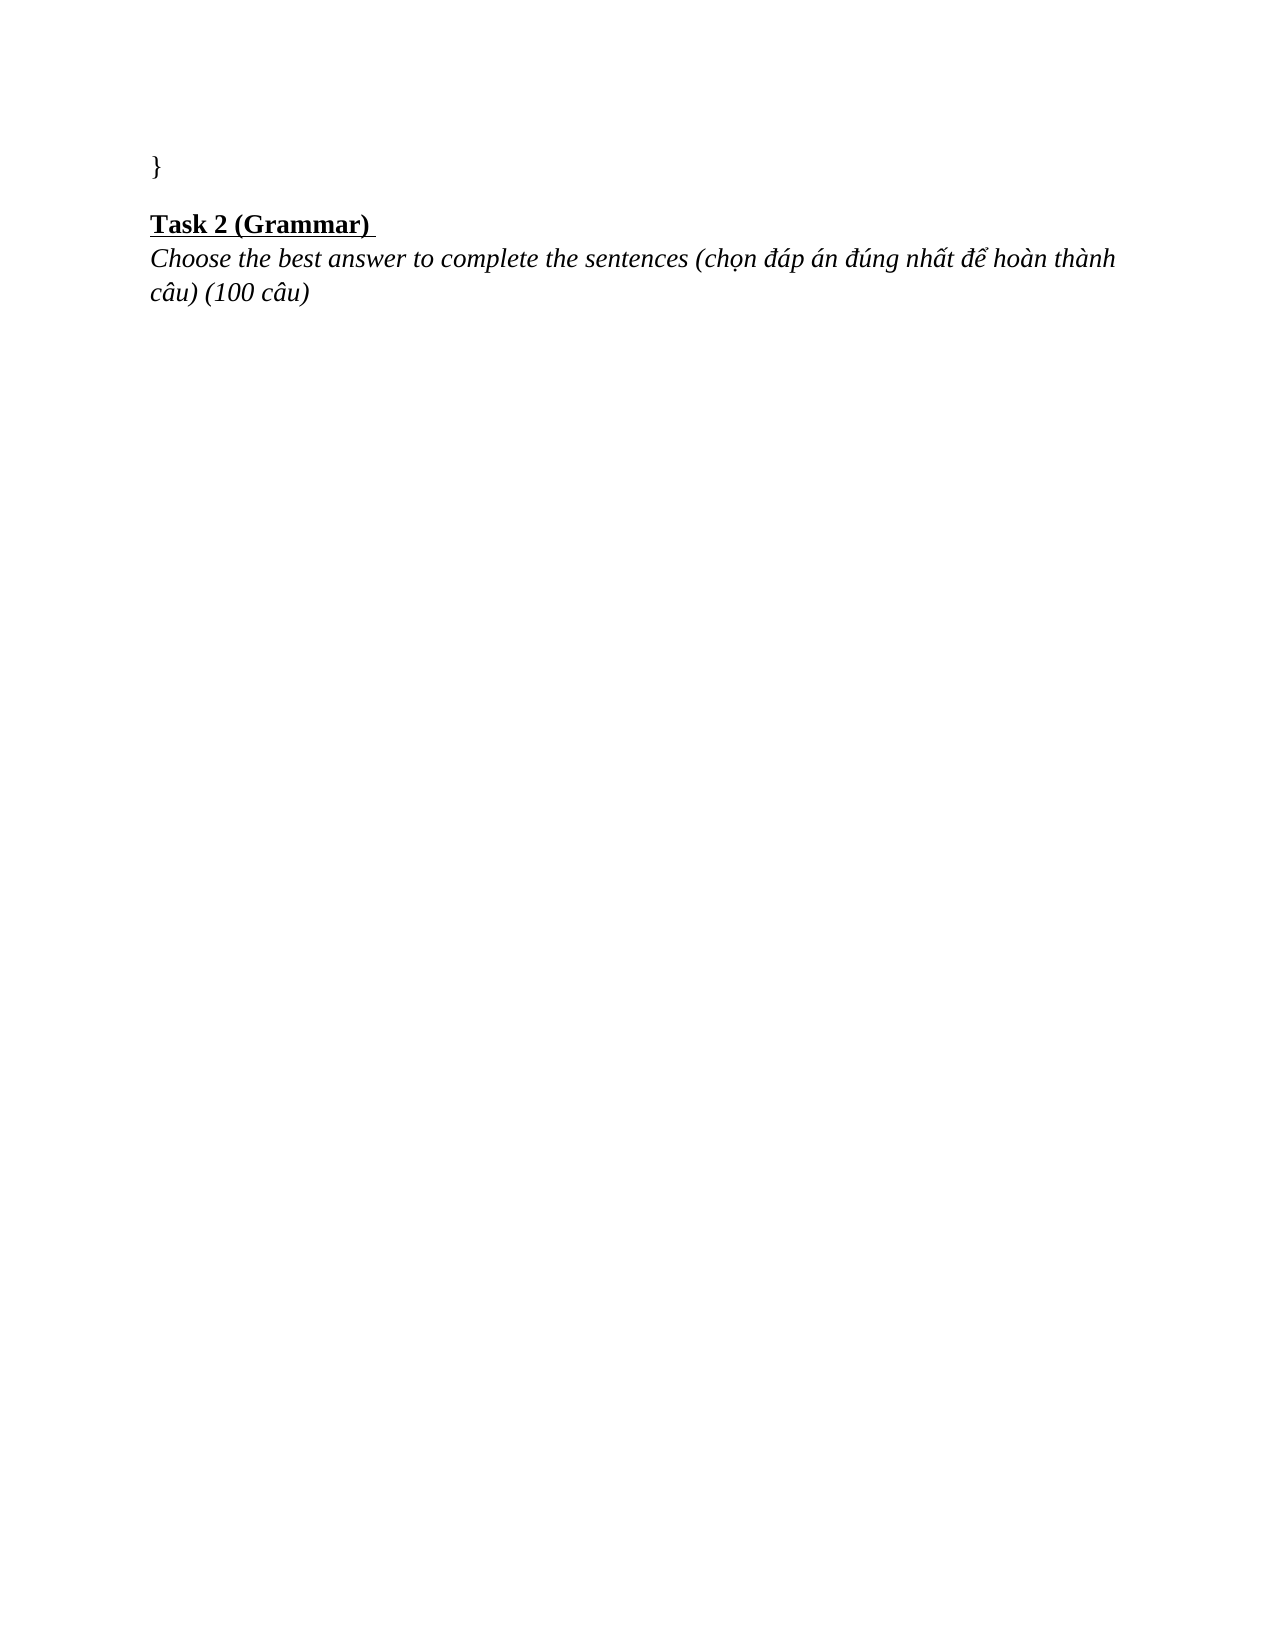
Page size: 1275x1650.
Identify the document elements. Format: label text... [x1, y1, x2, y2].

text Choose the best answer to complete the sentences (chọn đáp án đúng nhất để hoàn thành câu) (100 câu) [150, 242, 1125, 307]
subtitle Task 2 (Grammar) [150, 208, 1125, 240]
text } [150, 150, 1125, 181]
